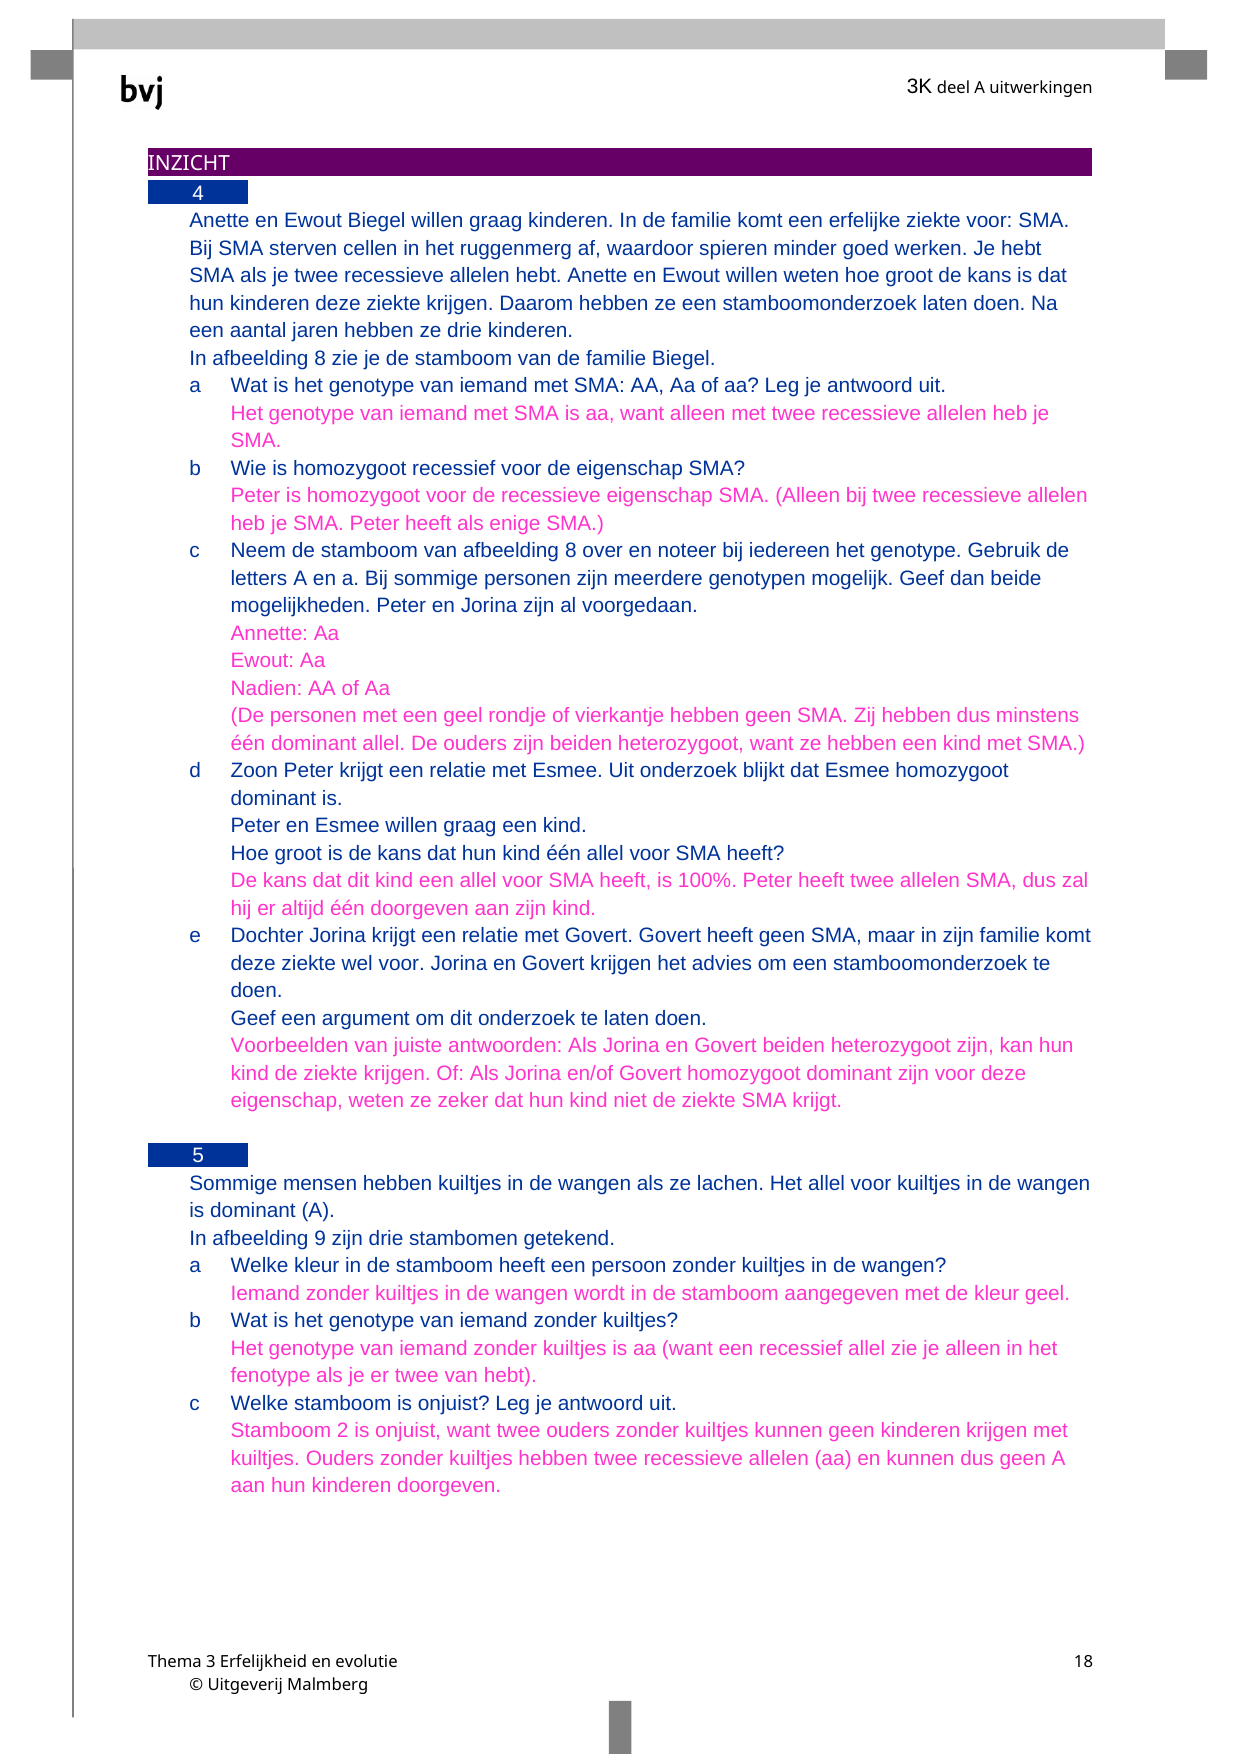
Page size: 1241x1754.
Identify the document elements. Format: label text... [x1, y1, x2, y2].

text Ewout: Aa [230, 648, 1092, 672]
text In afbeelding 9 zijn drie stambomen getekend. [189, 1225, 1092, 1249]
text a Welke kleur in de stamboom heeft een persoon zonder kuiltjes in de wangen? [189, 1253, 1092, 1277]
text c Welke stamboom is onjuist? Leg je antwoord uit. [189, 1390, 1092, 1414]
text Sommige mensen hebben kuiltjes in de wangen als ze lachen. Het allel voor kuiltjes in de wangen is dominant (A). [189, 1170, 1092, 1222]
text INZICHT [148, 148, 1092, 176]
text Voorbeelden van juiste antwoorden: Als Jorina en Govert beiden heterozygoot zijn, kan hun kind de ziekte krijgen. Of: Als Jorina en/of Govert homozygoot dominant zijn voor deze eigenschap, weten ze zeker dat hun kind niet de ziekte SMA krijgt. [230, 1033, 1092, 1112]
text Iemand zonder kuiltjes in de wangen wordt in de stamboom aangegeven met de kleur geel. [230, 1280, 1092, 1304]
text Hoe groot is de kans dat hun kind één allel voor SMA heeft? [230, 840, 1092, 864]
text a Wat is het genotype van iemand met SMA: AA, Aa of aa? Leg je antwoord uit. [189, 373, 1092, 397]
text Het genotype van iemand zonder kuiltjes is aa (want een recessief allel zie je alleen in het fenotype als je er twee van hebt). [230, 1335, 1092, 1387]
text Stamboom 2 is onjuist, want twee ouders zonder kuiltjes kunnen geen kinderen krijgen met kuiltjes. Ouders zonder kuiltjes hebben twee recessieve allelen (aa) en kunnen dus geen A aan hun kinderen doorgeven. [230, 1418, 1092, 1497]
picture [121, 75, 162, 110]
text b Wat is het genotype van iemand zonder kuiltjes? [189, 1308, 1092, 1332]
text In afbeelding 8 zie je de stamboom van de familie Biegel. [189, 345, 1092, 369]
text Geef een argument om dit onderzoek te laten doen. [230, 1005, 1092, 1029]
text De kans dat dit kind een allel voor SMA heeft, is 100%. Peter heeft twee allelen SMA, dus zal hij er altijd één doorgeven aan zijn kind. [230, 868, 1092, 919]
text e Dochter Jorina krijgt een relatie met Govert. Govert heeft geen SMA, maar in zijn familie komt deze ziekte wel voor. Jorina en Govert krijgen het advies om een stamboomonderzoek te doen. [189, 923, 1092, 1002]
text Nadien: AA of Aa [230, 675, 1092, 699]
text c Neem de stamboom van afbeelding 8 over en noteer bij iedereen het genotype. Gebruik de letters A en a. Bij sommige personen zijn meerdere genotypen mogelijk. Geef dan beide mogelijkheden. Peter en Jorina zijn al voorgedaan. [189, 538, 1092, 617]
text Het genotype van iemand met SMA is aa, want alleen met twee recessieve allelen heb je SMA. [230, 400, 1092, 452]
text 5 [148, 1143, 248, 1167]
text d Zoon Peter krijgt een relatie met Esmee. Uit onderzoek blijkt dat Esmee homozygoot dominant is. [189, 758, 1092, 809]
text 4 [148, 180, 248, 204]
text b Wie is homozygoot recessief voor de eigenschap SMA? [189, 455, 1092, 479]
text Peter en Esmee willen graag een kind. [230, 813, 1092, 837]
text Annette: Aa [230, 620, 1092, 644]
text (De personen met een geel rondje of vierkantje hebben geen SMA. Zij hebben dus minstens één dominant allel. De ouders zijn beiden heterozygoot, want ze hebben een kind met SMA.) [230, 703, 1092, 754]
text Peter is homozygoot voor de recessieve eigenschap SMA. (Alleen bij twee recessieve allelen heb je SMA. Peter heeft als enige SMA.) [230, 483, 1092, 534]
text Anette en Ewout Biegel willen graag kinderen. In de familie komt een erfelijke ziekte voor: SMA. Bij SMA sterven cellen in het ruggenmerg af, waardoor spieren minder goed werken. Je hebt SMA als je twee recessieve allelen hebt. Anette en Ewout willen weten hoe groot de kans is dat hun kinderen deze ziekte krijgen. Daarom hebben ze een stamboomonderzoek laten doen. Na een aantal jaren hebben ze drie kinderen. [189, 208, 1092, 342]
